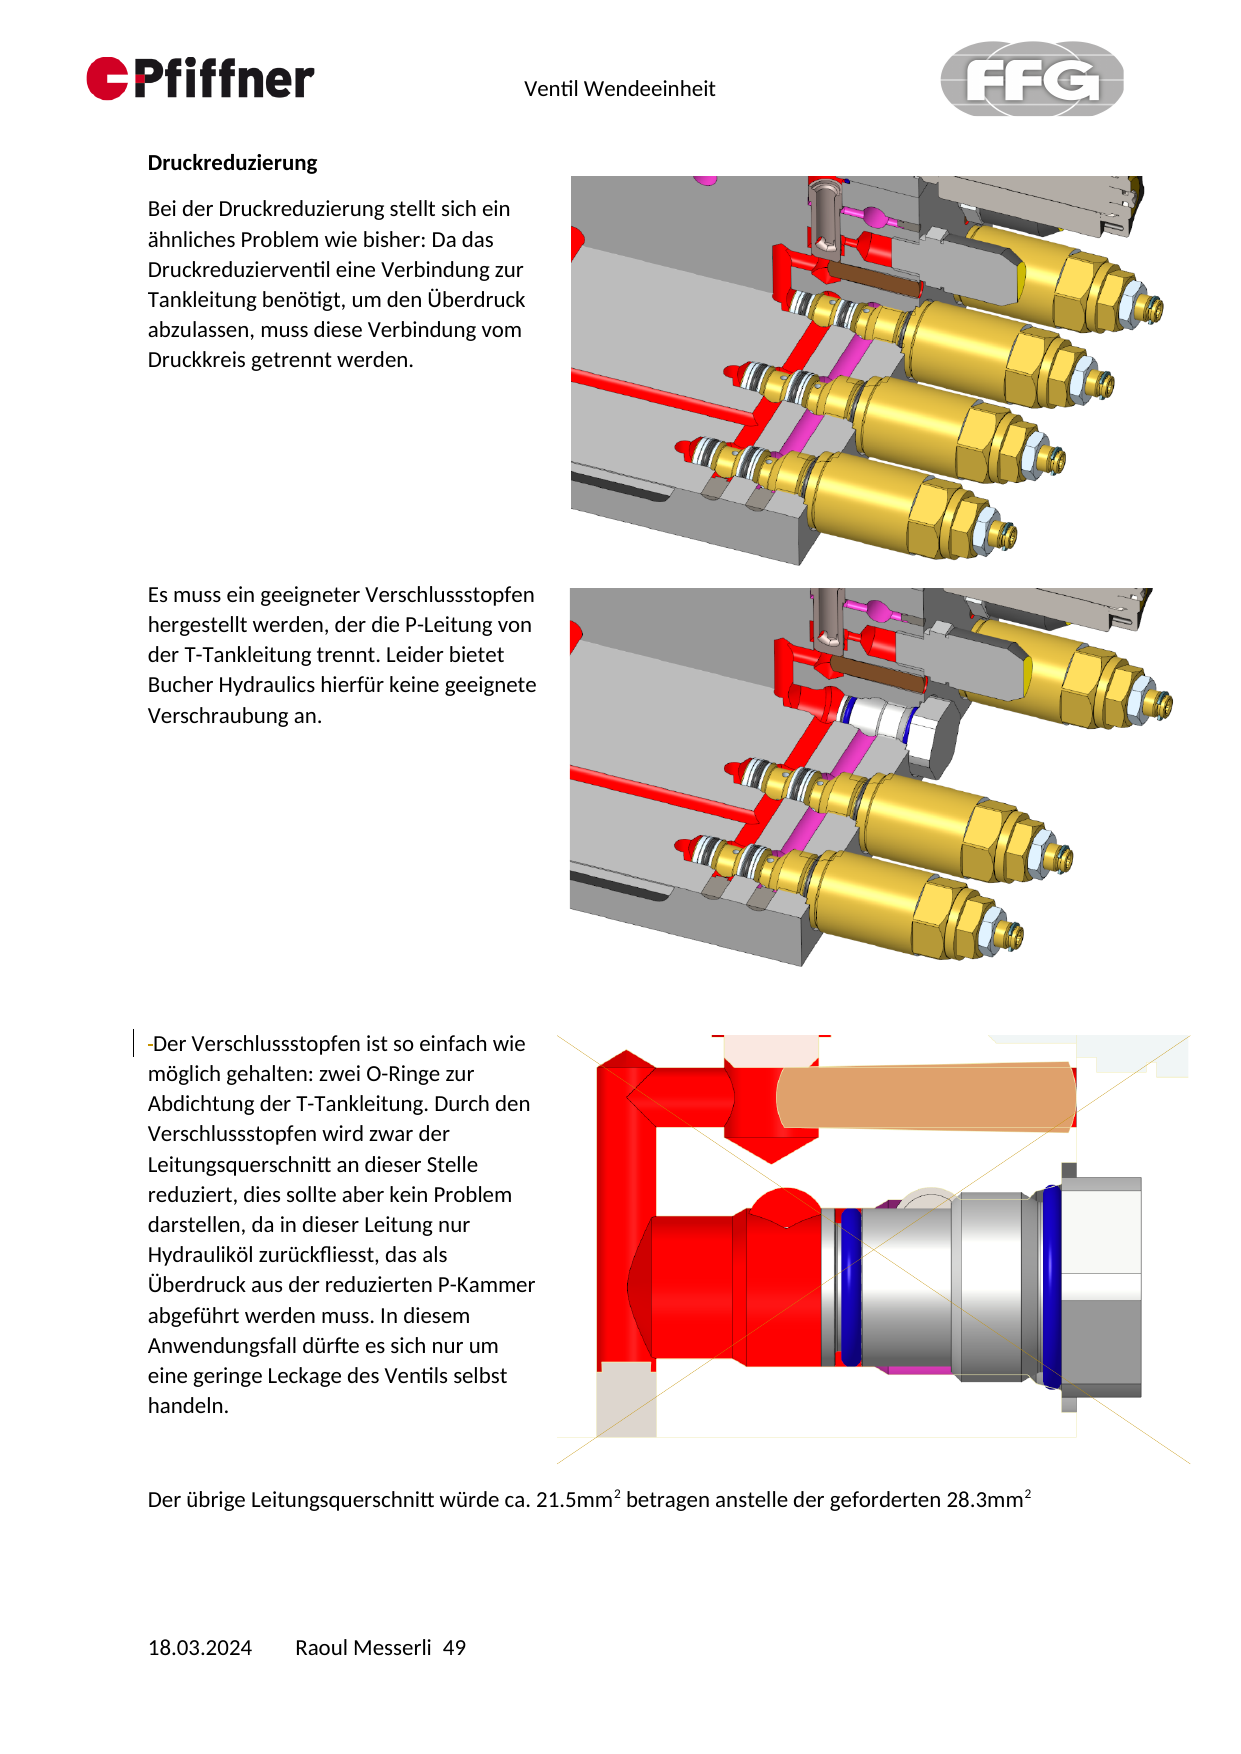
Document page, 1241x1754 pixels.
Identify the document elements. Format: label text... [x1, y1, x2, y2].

text Es muss ein geeigneter Verschlussstopfen hergestellt werden, der die P-Leitung von der T-Tankleitung trennt. Leider bietet Bucher Hydraulics hierfür keine geeignete Verschraubung an. [148, 580, 1092, 729]
picture [558, 1035, 1189, 1249]
text Bei der Druckreduzierung stellt sich ein ähnliches Problem wie bisher: Da das Druckreduzierventil eine Verbindung zur Tankleitung benötigt, um den Überdruck abzulassen, muss diese Verbindung vom Druckkreis getrennt werden. [148, 194, 569, 374]
picture [939, 41, 1124, 116]
picture [568, 588, 1193, 973]
text Der übrige Leitungsquerschnitt würde ca. 21.5mm2 betragen anstelle der geforderten 28.3mm2 [148, 1485, 1092, 1513]
picture [569, 176, 1200, 583]
picture [564, 1251, 1184, 1461]
text Druckreduzierung [148, 148, 1092, 176]
picture [876, 1038, 1189, 1461]
picture [86, 57, 315, 101]
picture [557, 1037, 872, 1461]
